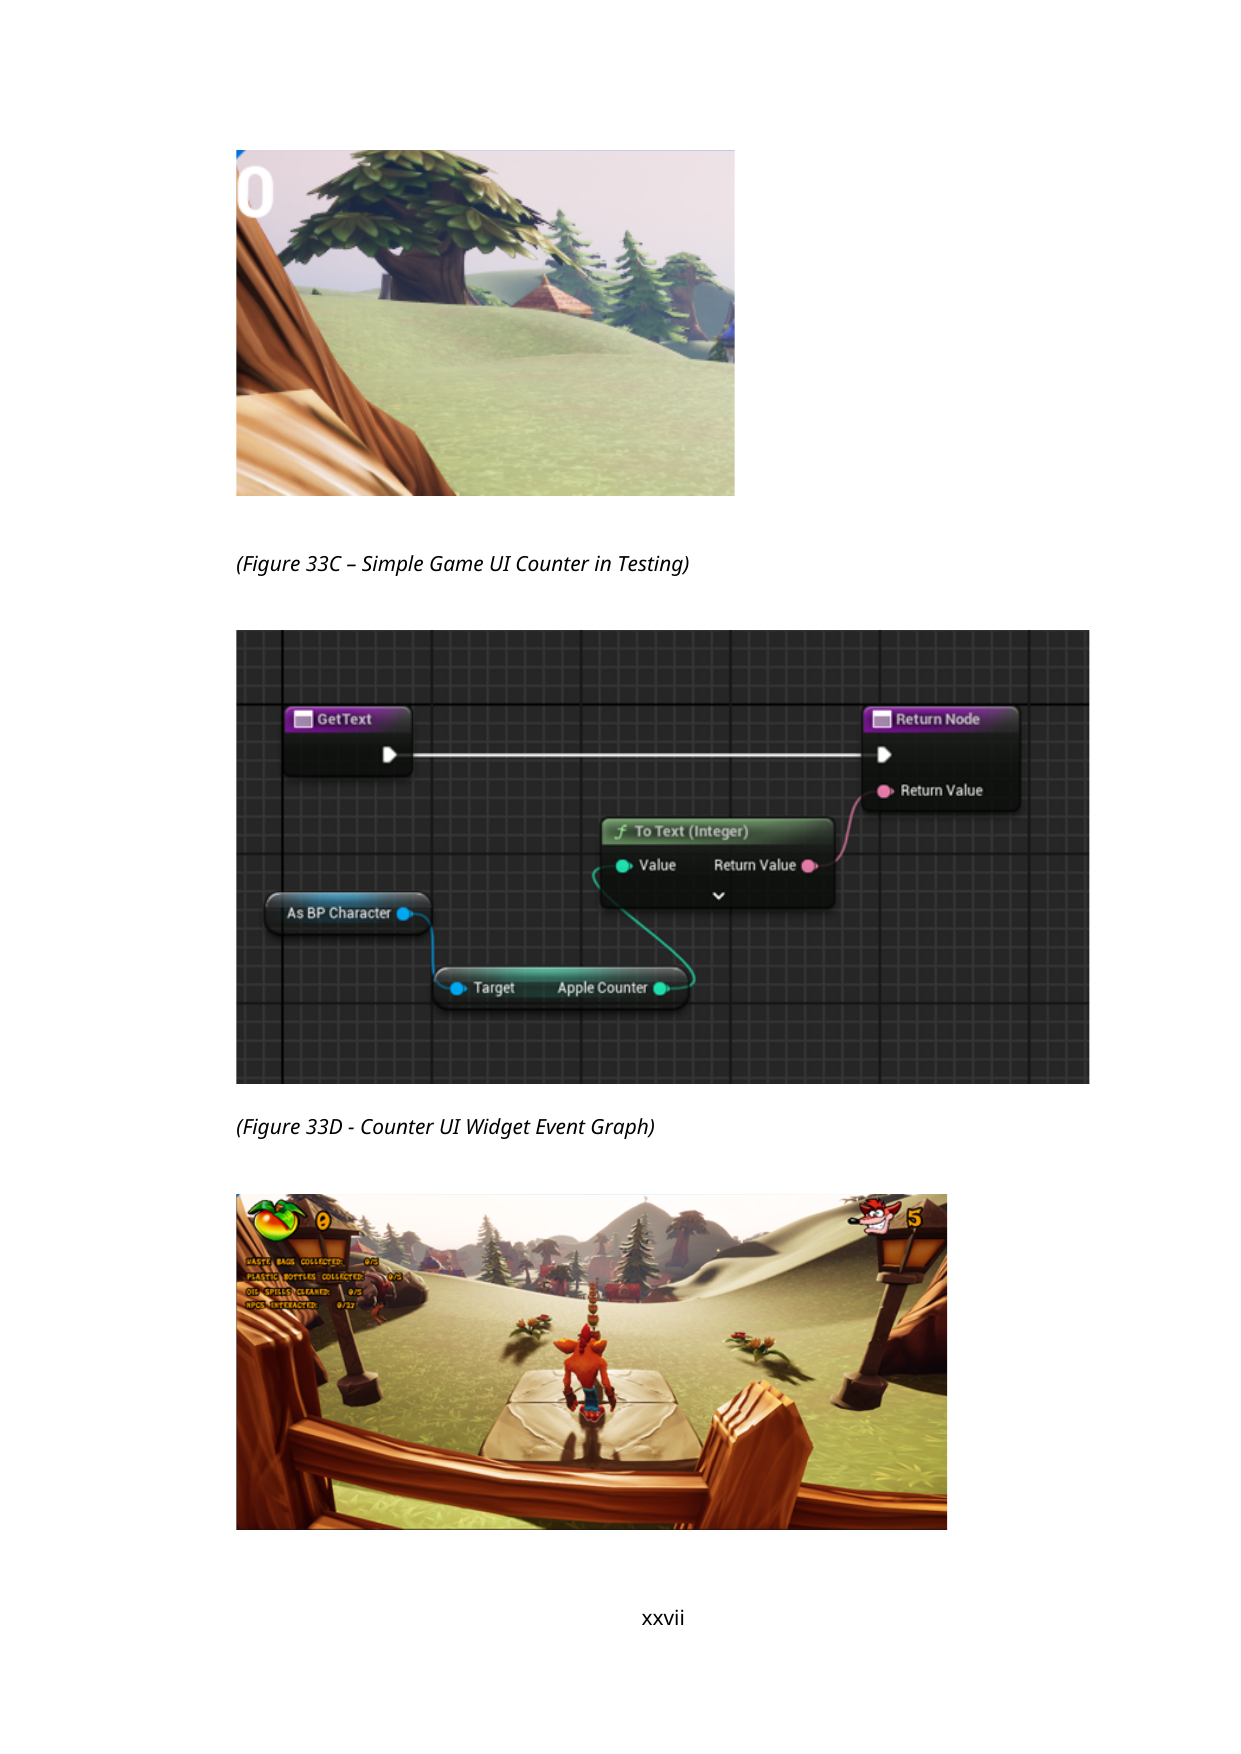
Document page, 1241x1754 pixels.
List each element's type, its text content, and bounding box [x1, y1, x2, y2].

text (Figure 33D - Counter UI Widget Event Graph) [236, 1084, 1090, 1141]
picture [236, 1194, 948, 1530]
picture [236, 630, 1090, 1084]
text (Figure 33C – Simple Game UI Counter in Testing) [236, 549, 1090, 577]
picture [236, 150, 735, 496]
